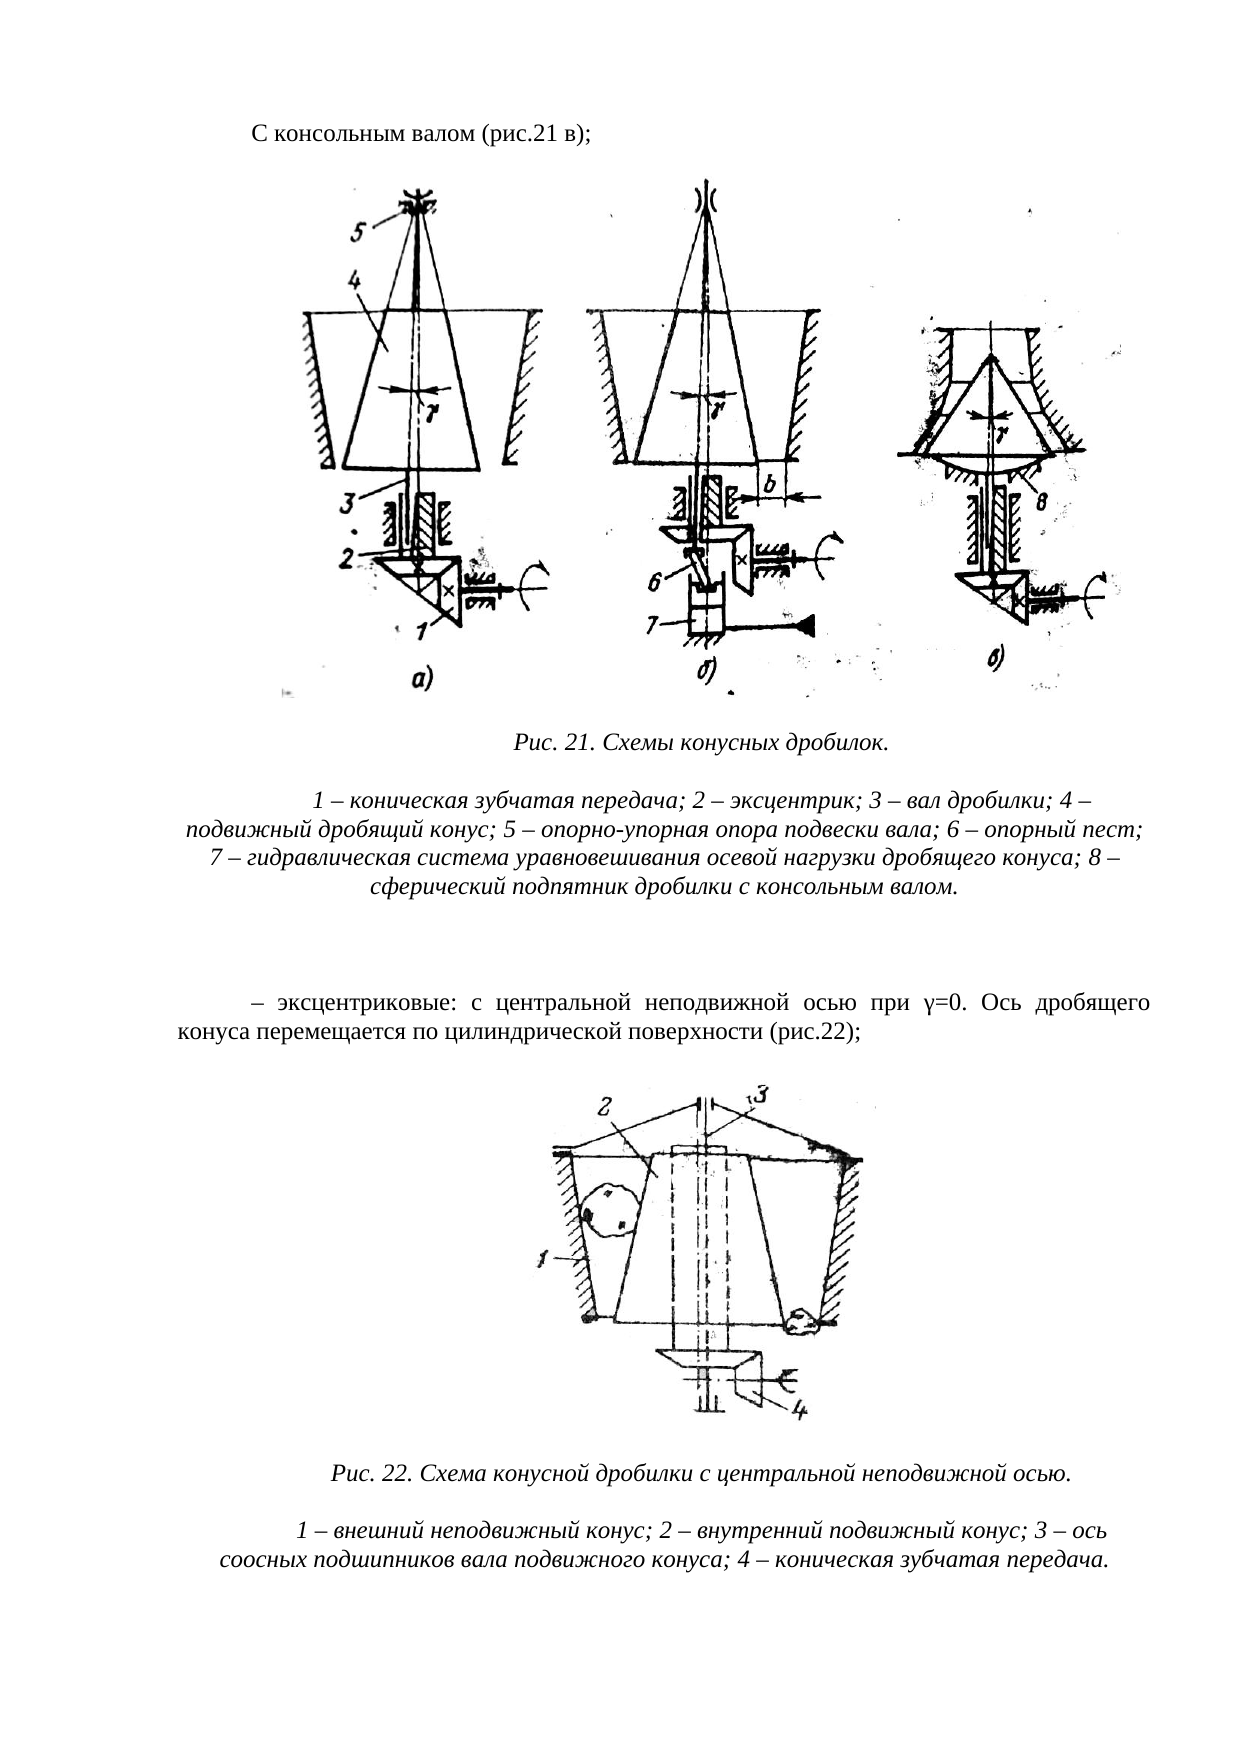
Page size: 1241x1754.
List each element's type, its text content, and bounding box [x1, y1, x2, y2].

text 1 – коническая зубчатая передача; 2 – эксцентрик; 3 – вал дробилки; 4 – подвижный дробящий конус; 5 – опорно-упорная опора подвески вала; 6 – опорный пест; 7 – гидравлическая система уравновешивания осевой нагрузки дробящего конуса; 8 – сферический подпятник дробилки с консольным валом. [177, 785, 1152, 900]
text С консольным валом (рис.21 в); [177, 118, 1152, 147]
text Рис. 22. Схема конусной дробилки с центральной неподвижной осью. [177, 1458, 1152, 1486]
text 1 – внешний неподвижный конус; 2 – внутренний подвижный конус; 3 – ось соосных подшипников вала подвижного конуса; 4 – коническая зубчатая передача. [177, 1516, 1152, 1573]
picture [527, 1073, 876, 1429]
picture [281, 176, 1121, 698]
text – эксцентриковые: с центральной неподвижной осью при γ=0. Ось дробящего конуса перемещается по цилиндрической поверхности (рис.22); [177, 987, 1152, 1044]
text Рис. 21. Схемы конусных дробилок. [177, 727, 1152, 756]
